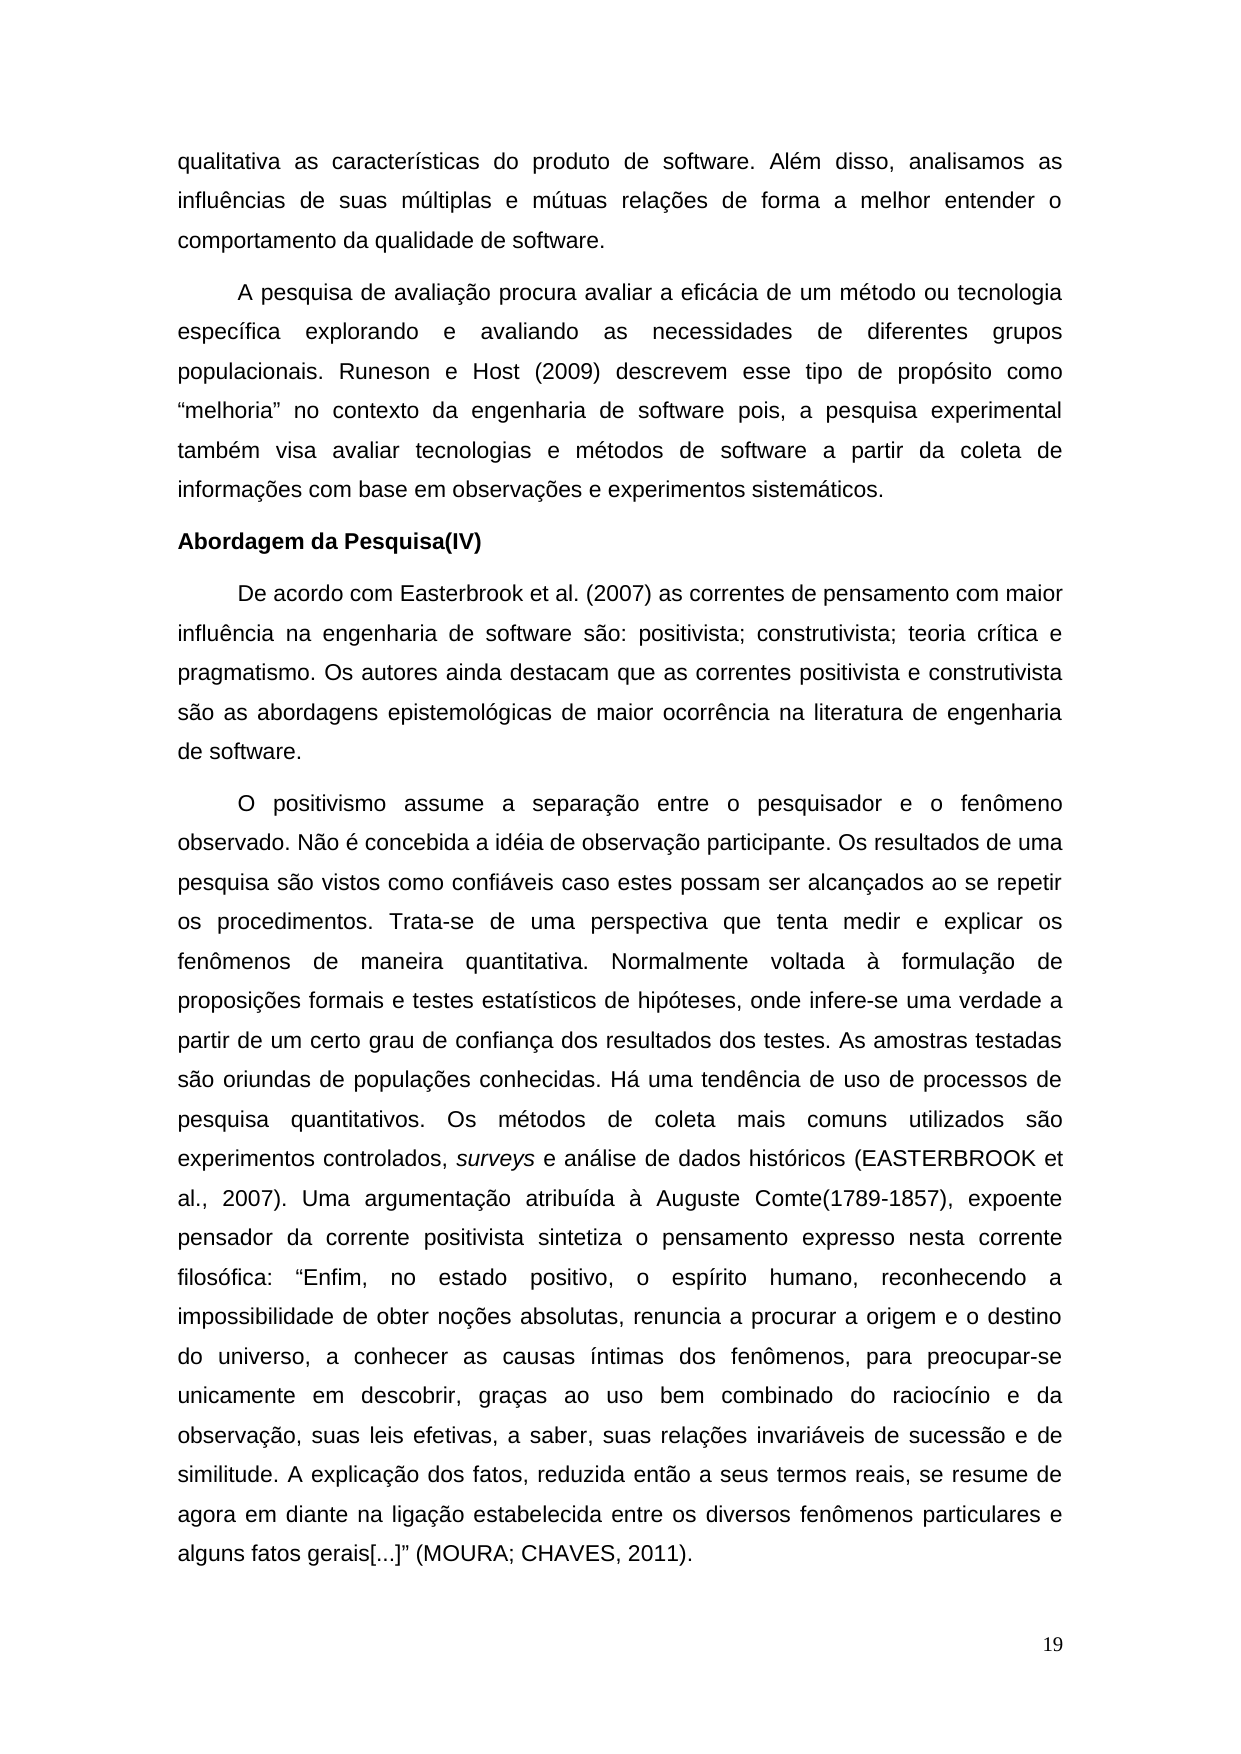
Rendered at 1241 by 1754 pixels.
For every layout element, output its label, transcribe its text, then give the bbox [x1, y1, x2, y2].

text O positivismo assume a separação entre o pesquisador e o fenômeno observado. Não é concebida a idéia de observação participante. Os resultados de uma pesquisa são vistos como confiáveis caso estes possam ser alcançados ao se repetir os procedimentos. Trata-se de uma perspectiva que tenta medir e explicar os fenômenos de maneira quantitativa. Normalmente voltada à formulação de proposições formais e testes estatísticos de hipóteses, onde infere-se uma verdade a partir de um certo grau de confiança dos resultados dos testes. As amostras testadas são oriundas de populações conhecidas. Há uma tendência de uso de processos de pesquisa quantitativos. Os métodos de coleta mais comuns utilizados são experimentos controlados, surveys e análise de dados históricos (EASTERBROOK et al., 2007). Uma argumentação atribuída à Auguste Comte(1789-1857), expoente pensador da corrente positivista sintetiza o pensamento expresso nesta corrente filosófica: “Enfim, no estado positivo, o espírito humano, reconhecendo a impossibilidade de obter noções absolutas, renuncia a procurar a origem e o destino do universo, a conhecer as causas íntimas dos fenômenos, para preocupar-se unicamente em descobrir, graças ao uso bem combinado do raciocínio e da observação, suas leis efetivas, a saber, suas relações invariáveis de sucessão e de similitude. A explicação dos fatos, reduzida então a seus termos reais, se resume de agora em diante na ligação estabelecida entre os diversos fenômenos particulares e alguns fatos gerais[...]” (MOURA; CHAVES, 2011). [177, 790, 1063, 1566]
text A pesquisa de avaliação procura avaliar a eficácia de um método ou tecnologia específica explorando e avaliando as necessidades de diferentes grupos populacionais. Runeson e Host (2009) descrevem esse tipo de propósito como “melhoria” no contexto da engenharia de software pois, a pesquisa experimental também visa avaliar tecnologias e métodos de software a partir da coleta de informações com base em observações e experimentos sistemáticos. [177, 279, 1063, 502]
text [177, 148, 1063, 253]
text Abordagem da Pesquisa(IV) [177, 528, 1063, 554]
text De acordo com Easterbrook et al. (2007) as correntes de pensamento com maior influência na engenharia de software são: positivista; construtivista; teoria crítica e pragmatismo. Os autores ainda destacam que as correntes positivista e construtivista são as abordagens epistemológicas de maior ocorrência na literatura de engenharia de software. [177, 580, 1063, 764]
